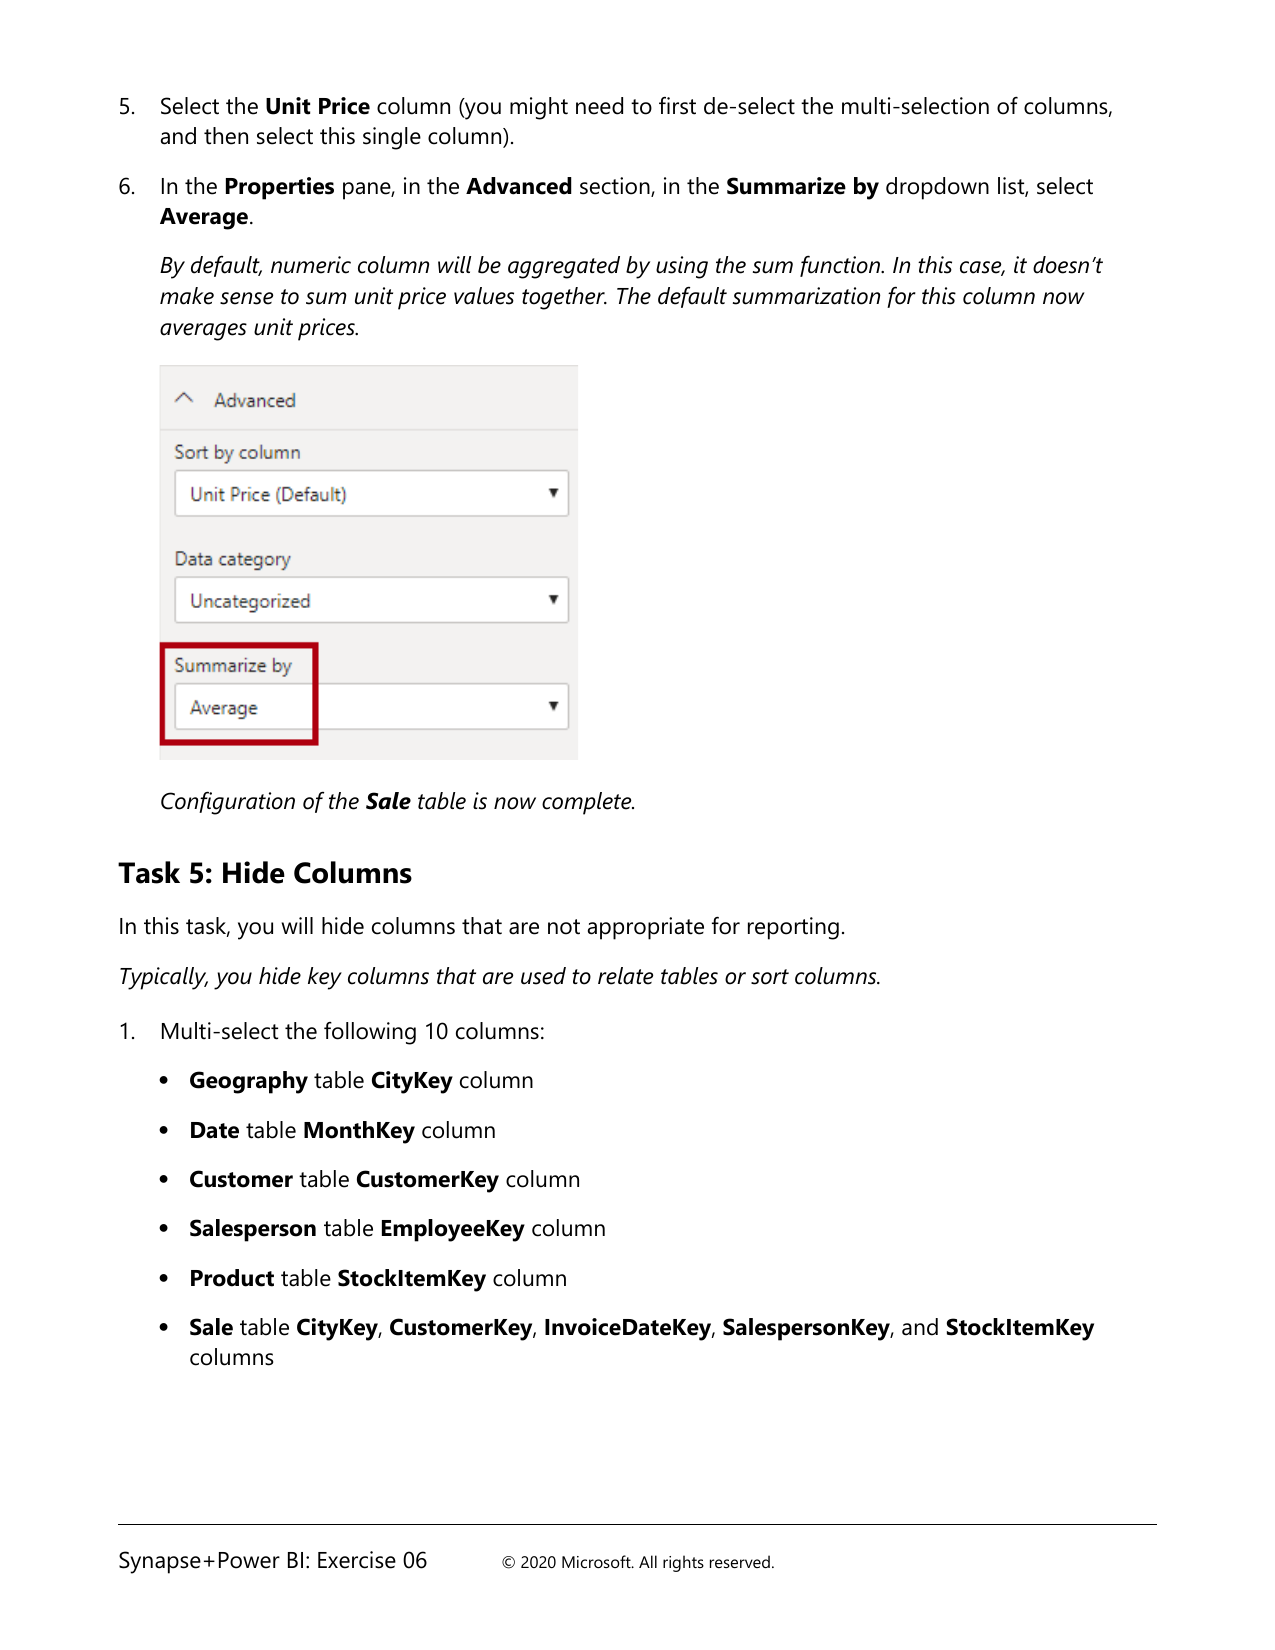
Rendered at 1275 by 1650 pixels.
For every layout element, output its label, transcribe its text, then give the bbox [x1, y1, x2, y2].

text Typically, you hide key columns that are used to relate tables or sort columns. [118, 959, 1157, 990]
text Customer table CustomerKey column [159, 1163, 1157, 1193]
text Select the Unit Price column (you might need to first de-select the multi-selection of columns, and then select this single column). [118, 89, 1157, 151]
list Multi-select the following 10 columns: [118, 1015, 1157, 1045]
text In this task, you will hide columns that are not appropriate for reporting. [118, 910, 1157, 941]
picture [159, 365, 579, 760]
text By default, numeric column will be aggregated by using the sum function. In this case, it doesn’t make sense to sum unit price values together. The default summarization for this column now averages unit prices. [159, 249, 1157, 341]
text Sale table CityKey, CustomerKey, InvoiceDateKey, SalespersonKey, and StockItemKey columns [159, 1311, 1157, 1372]
subtitle Task 5: Hide Columns [118, 852, 1157, 891]
text Geography table CityKey column [159, 1064, 1157, 1095]
text In the Properties pane, in the Advanced section, in the Summarize by dropdown list, select Average. [118, 169, 1157, 230]
text Product table StockItemKey column [159, 1261, 1157, 1292]
text Date table MonthKey column [159, 1113, 1157, 1144]
text Salesperson table EmployeeKey column [159, 1212, 1157, 1242]
text Configuration of the Sale table is now complete. [159, 784, 1157, 815]
